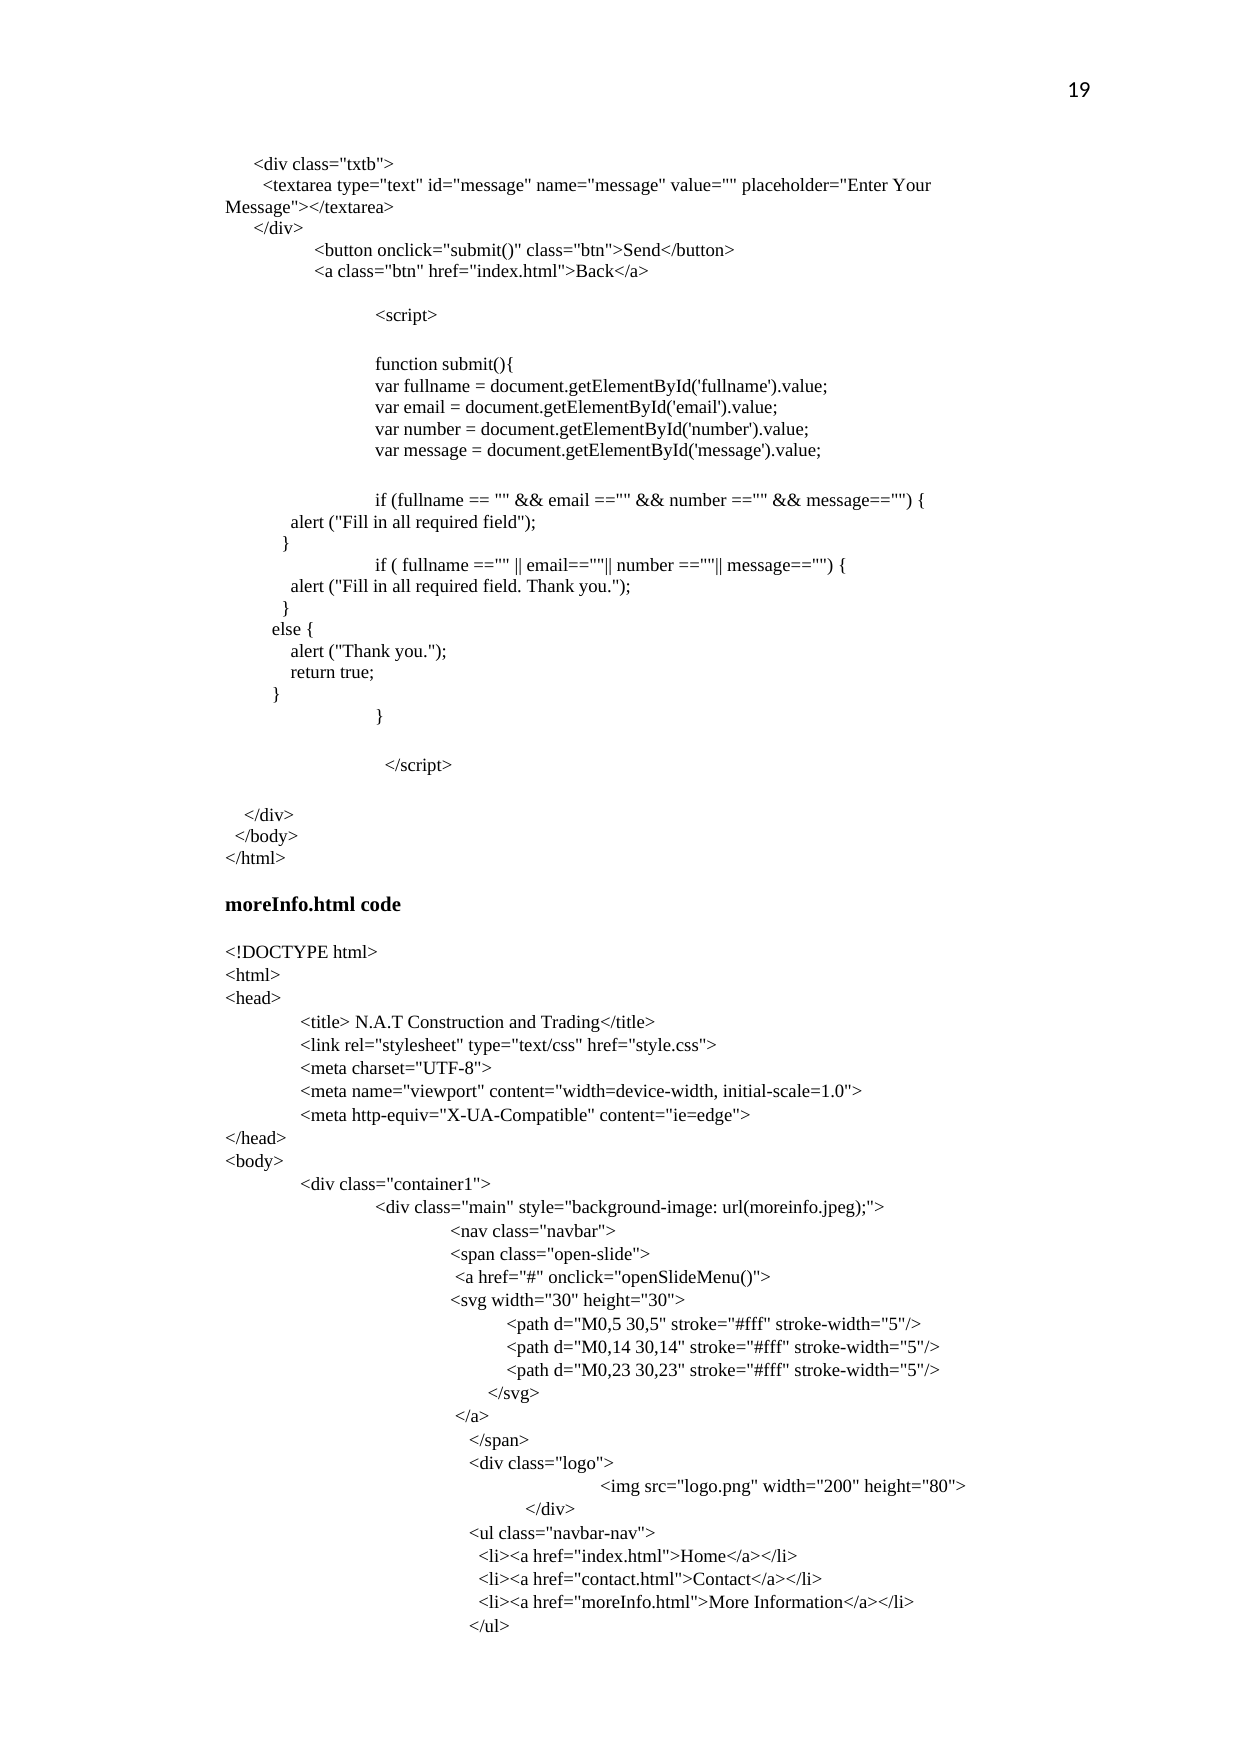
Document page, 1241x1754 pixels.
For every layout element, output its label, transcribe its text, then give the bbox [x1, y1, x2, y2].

text <div class="txtb"> [225, 153, 1090, 174]
text <html> [225, 964, 1090, 986]
text <textarea type="text" id="message" name="message" value="" placeholder="Enter Your Message"></textarea> [225, 174, 1090, 217]
text var email = document.getElementById('email').value; [225, 396, 1090, 418]
text <body> [225, 1150, 1090, 1171]
text </script> [225, 754, 1090, 776]
text <path d="M0,14 30,14" stroke="#fff" stroke-width="5"/> [225, 1336, 1090, 1357]
text <head> [225, 987, 1090, 1009]
text alert ("Thank you."); [225, 640, 1090, 661]
text <div class="container1"> [225, 1173, 1090, 1195]
text <meta charset="UTF-8"> [225, 1057, 1090, 1078]
text } [225, 597, 1090, 618]
text alert ("Fill in all required field. Thank you."); [225, 575, 1090, 597]
text <div class="logo"> [225, 1452, 1090, 1473]
text <li><a href="index.html">Home</a></li> [225, 1545, 1090, 1566]
text <span class="open-slide"> [225, 1243, 1090, 1264]
text moreInfo.html code [225, 892, 1090, 916]
text else { [225, 618, 1090, 640]
text var fullname = document.getElementById('fullname').value; [225, 375, 1090, 396]
text <li><a href="moreInfo.html">More Information</a></li> [225, 1591, 1090, 1613]
text </html> [225, 847, 1090, 868]
text var number = document.getElementById('number').value; [225, 418, 1090, 439]
text </head> [225, 1127, 1090, 1148]
text <li><a href="contact.html">Contact</a></li> [225, 1568, 1090, 1589]
text <meta http-equiv="X-UA-Compatible" content="ie=edge"> [225, 1103, 1090, 1125]
text alert ("Fill in all required field"); [225, 511, 1090, 532]
text <svg width="30" height="30"> [225, 1289, 1090, 1311]
text } [225, 532, 1090, 554]
text </div> [225, 217, 1090, 239]
text </div> [225, 1498, 1090, 1520]
text function submit(){ [225, 353, 1090, 375]
text <button onclick="submit()" class="btn">Send</button> [225, 239, 1090, 260]
text <script> [225, 303, 1090, 325]
text var message = document.getElementById('message').value; [225, 439, 1090, 461]
text <nav class="navbar"> [225, 1219, 1090, 1241]
text <path d="M0,23 30,23" stroke="#fff" stroke-width="5"/> [225, 1359, 1090, 1381]
text <title> N.A.T Construction and Trading</title> [225, 1011, 1090, 1032]
text <path d="M0,5 30,5" stroke="#fff" stroke-width="5"/> [225, 1312, 1090, 1334]
text <!DOCTYPE html> [225, 941, 1090, 962]
text <ul class="navbar-nav"> [225, 1522, 1090, 1543]
text </div> [225, 804, 1090, 825]
text return true; [225, 661, 1090, 683]
text </svg> [225, 1382, 1090, 1404]
text <img src="logo.png" width="200" height="80"> [225, 1475, 1090, 1497]
text } [225, 704, 1090, 726]
text if (fullname == "" && email =="" && number =="" && message=="") { [225, 489, 1090, 511]
text </body> [225, 825, 1090, 847]
text </a> [225, 1405, 1090, 1427]
text <a class="btn" href="index.html">Back</a> [225, 260, 1090, 282]
text </span> [225, 1429, 1090, 1450]
text </ul> [225, 1614, 1090, 1636]
text } [225, 683, 1090, 704]
text <div class="main" style="background-image: url(moreinfo.jpeg);"> [225, 1196, 1090, 1218]
text <meta name="viewport" content="width=device-width, initial-scale=1.0"> [225, 1080, 1090, 1102]
text <link rel="stylesheet" type="text/css" href="style.css"> [225, 1034, 1090, 1055]
text <a href="#" onclick="openSlideMenu()"> [225, 1266, 1090, 1288]
text if ( fullname =="" || email==""|| number ==""|| message=="") { [225, 554, 1090, 575]
